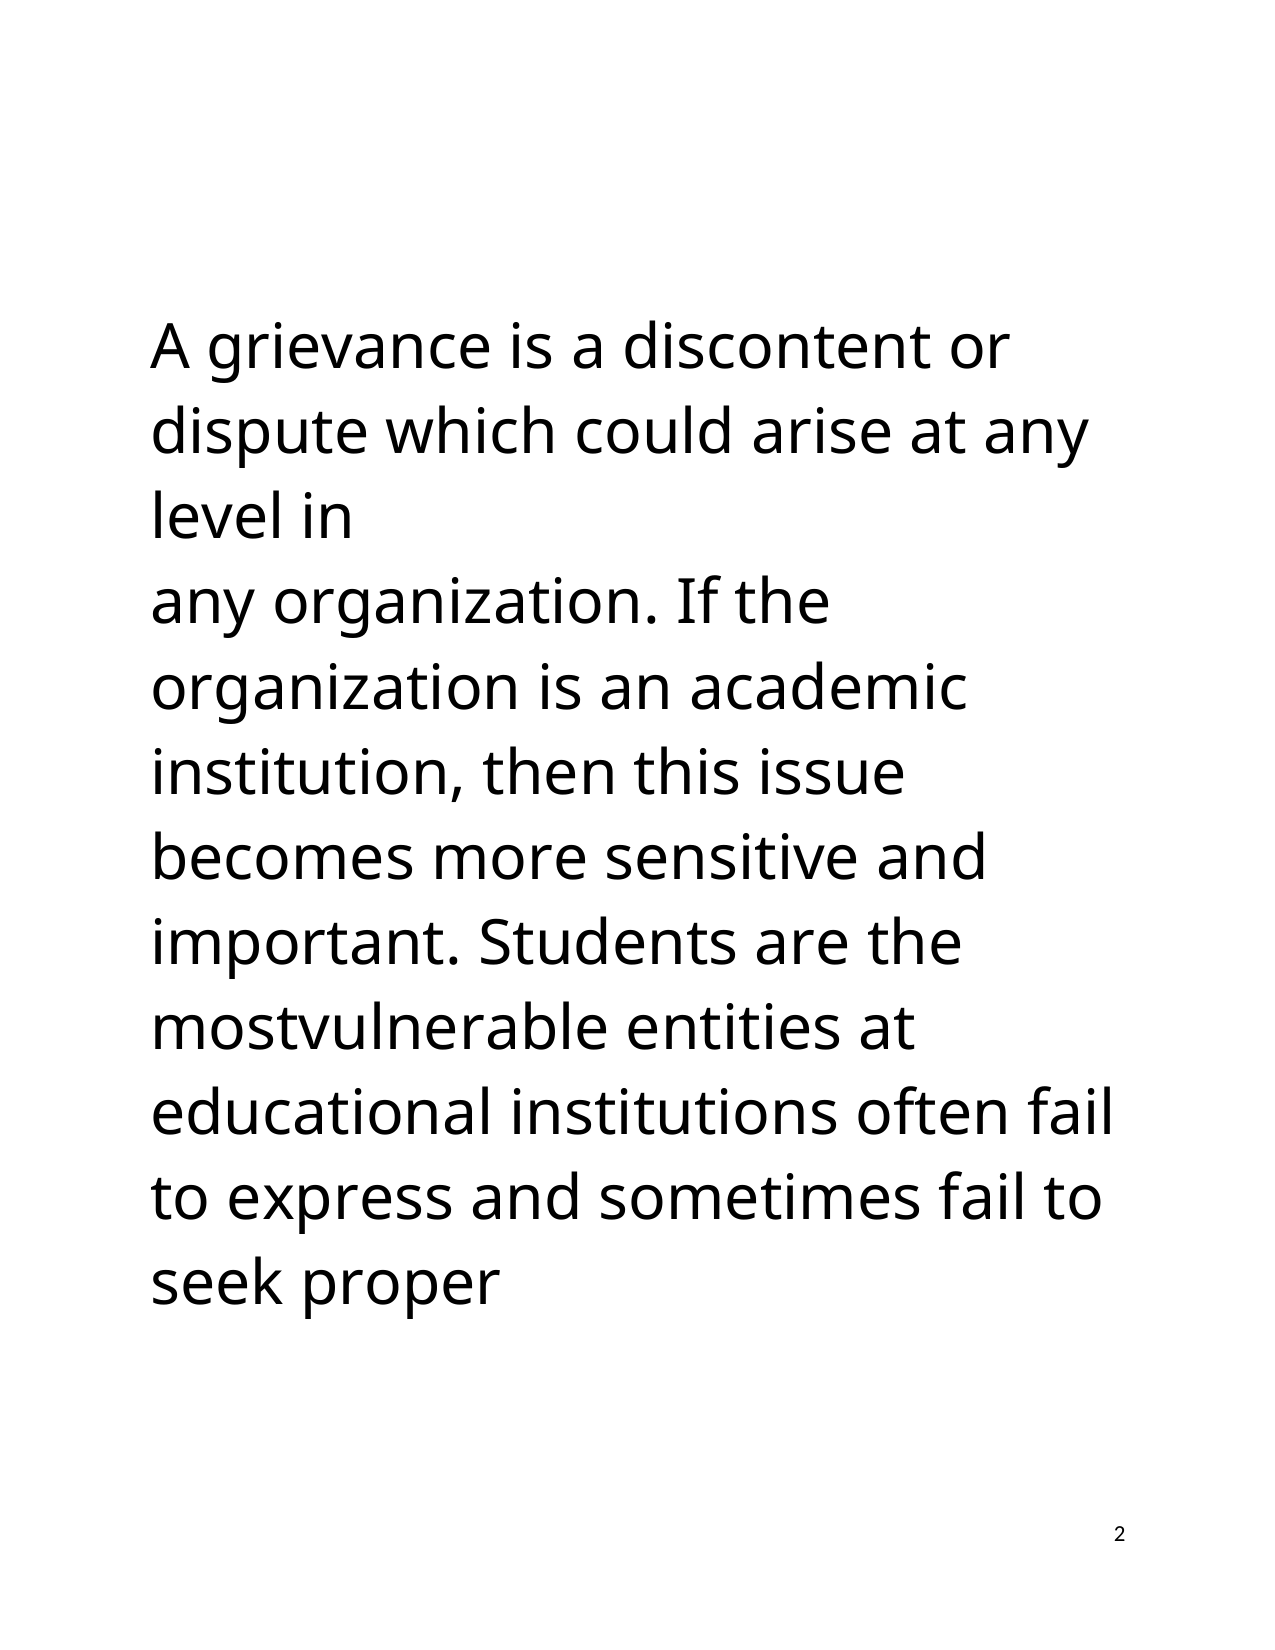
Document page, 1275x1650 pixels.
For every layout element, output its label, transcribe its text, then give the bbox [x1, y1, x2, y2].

text educational institutions often fail to express and sometimes fail to seek proper [150, 1068, 1125, 1323]
text becomes more sensitive and important. Students are the mostvulnerable entities at [150, 812, 1125, 1068]
text any organization. If the organization is an academic institution, then this issue [150, 557, 1125, 812]
text A grievance is a discontent or dispute which could arise at any level in [150, 302, 1125, 557]
